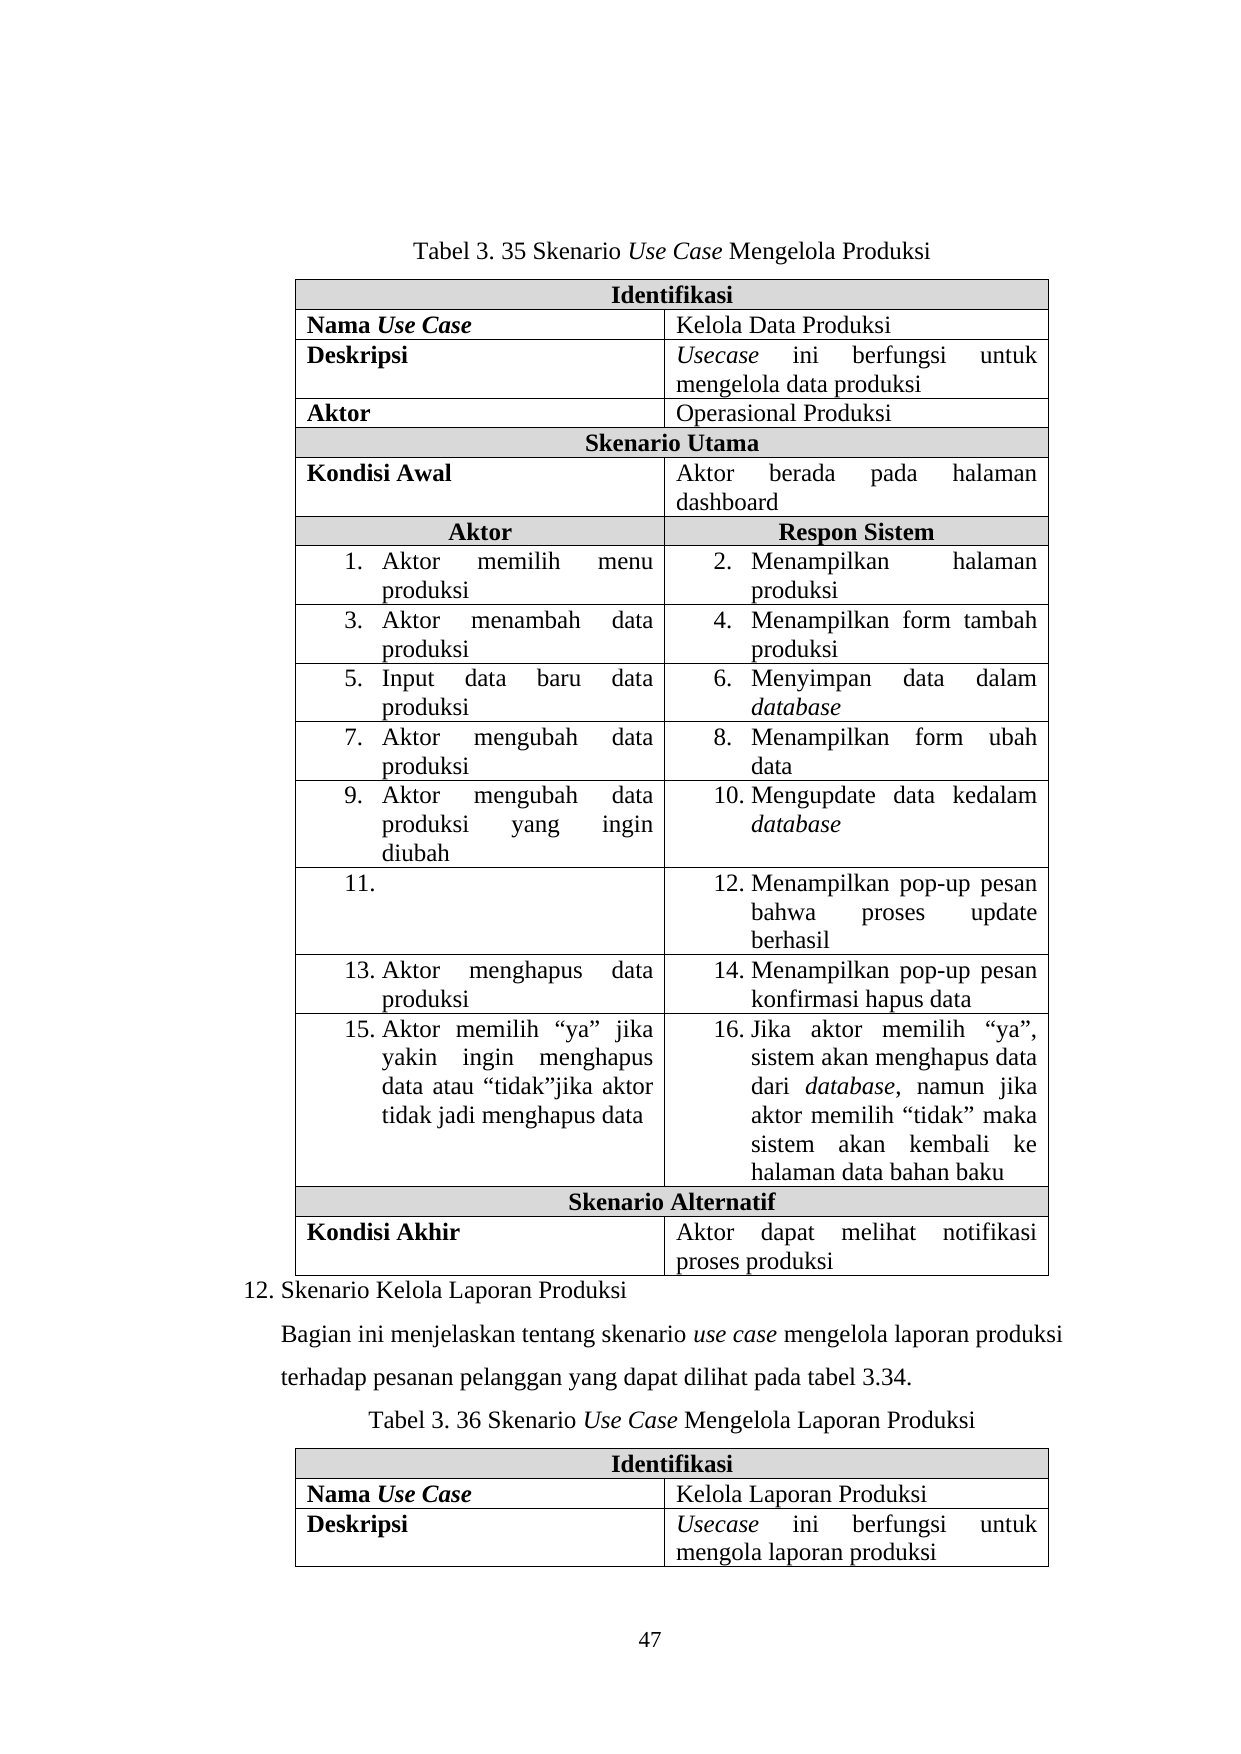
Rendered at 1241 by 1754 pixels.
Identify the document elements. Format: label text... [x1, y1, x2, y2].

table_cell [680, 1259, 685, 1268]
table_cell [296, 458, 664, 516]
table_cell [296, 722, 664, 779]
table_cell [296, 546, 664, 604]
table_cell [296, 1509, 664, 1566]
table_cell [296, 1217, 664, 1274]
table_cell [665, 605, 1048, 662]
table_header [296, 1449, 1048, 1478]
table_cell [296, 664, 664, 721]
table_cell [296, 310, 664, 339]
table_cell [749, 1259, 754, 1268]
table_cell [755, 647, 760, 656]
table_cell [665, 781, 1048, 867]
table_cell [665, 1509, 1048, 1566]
text Bagian ini menjelaskan tentang skenario use case mengelola laporan produksi terhadap pesanan pelanggan yang dapat dilihat pada tabel 3.34. [281, 1319, 1063, 1391]
list Skenario Kelola Laporan Produksi [243, 1276, 1063, 1304]
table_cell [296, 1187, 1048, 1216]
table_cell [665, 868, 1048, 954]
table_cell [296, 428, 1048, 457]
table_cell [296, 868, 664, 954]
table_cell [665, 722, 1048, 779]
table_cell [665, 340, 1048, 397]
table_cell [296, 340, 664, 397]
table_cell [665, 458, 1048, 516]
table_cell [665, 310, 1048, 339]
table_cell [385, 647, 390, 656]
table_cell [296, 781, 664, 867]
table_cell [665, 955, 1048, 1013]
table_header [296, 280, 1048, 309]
text Tabel 3. 35 Skenario Use Case Mengelola Produksi [281, 236, 1063, 265]
text Tabel 3. 36 Skenario Use Case Mengelola Laporan Produksi [281, 1405, 1063, 1434]
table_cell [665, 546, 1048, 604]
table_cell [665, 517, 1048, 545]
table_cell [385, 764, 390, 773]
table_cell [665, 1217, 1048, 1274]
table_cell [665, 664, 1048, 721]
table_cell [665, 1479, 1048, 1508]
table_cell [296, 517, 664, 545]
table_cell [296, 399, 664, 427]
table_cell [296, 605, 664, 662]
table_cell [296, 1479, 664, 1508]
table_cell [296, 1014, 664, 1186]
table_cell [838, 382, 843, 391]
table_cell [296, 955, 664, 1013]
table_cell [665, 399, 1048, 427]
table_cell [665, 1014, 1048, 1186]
